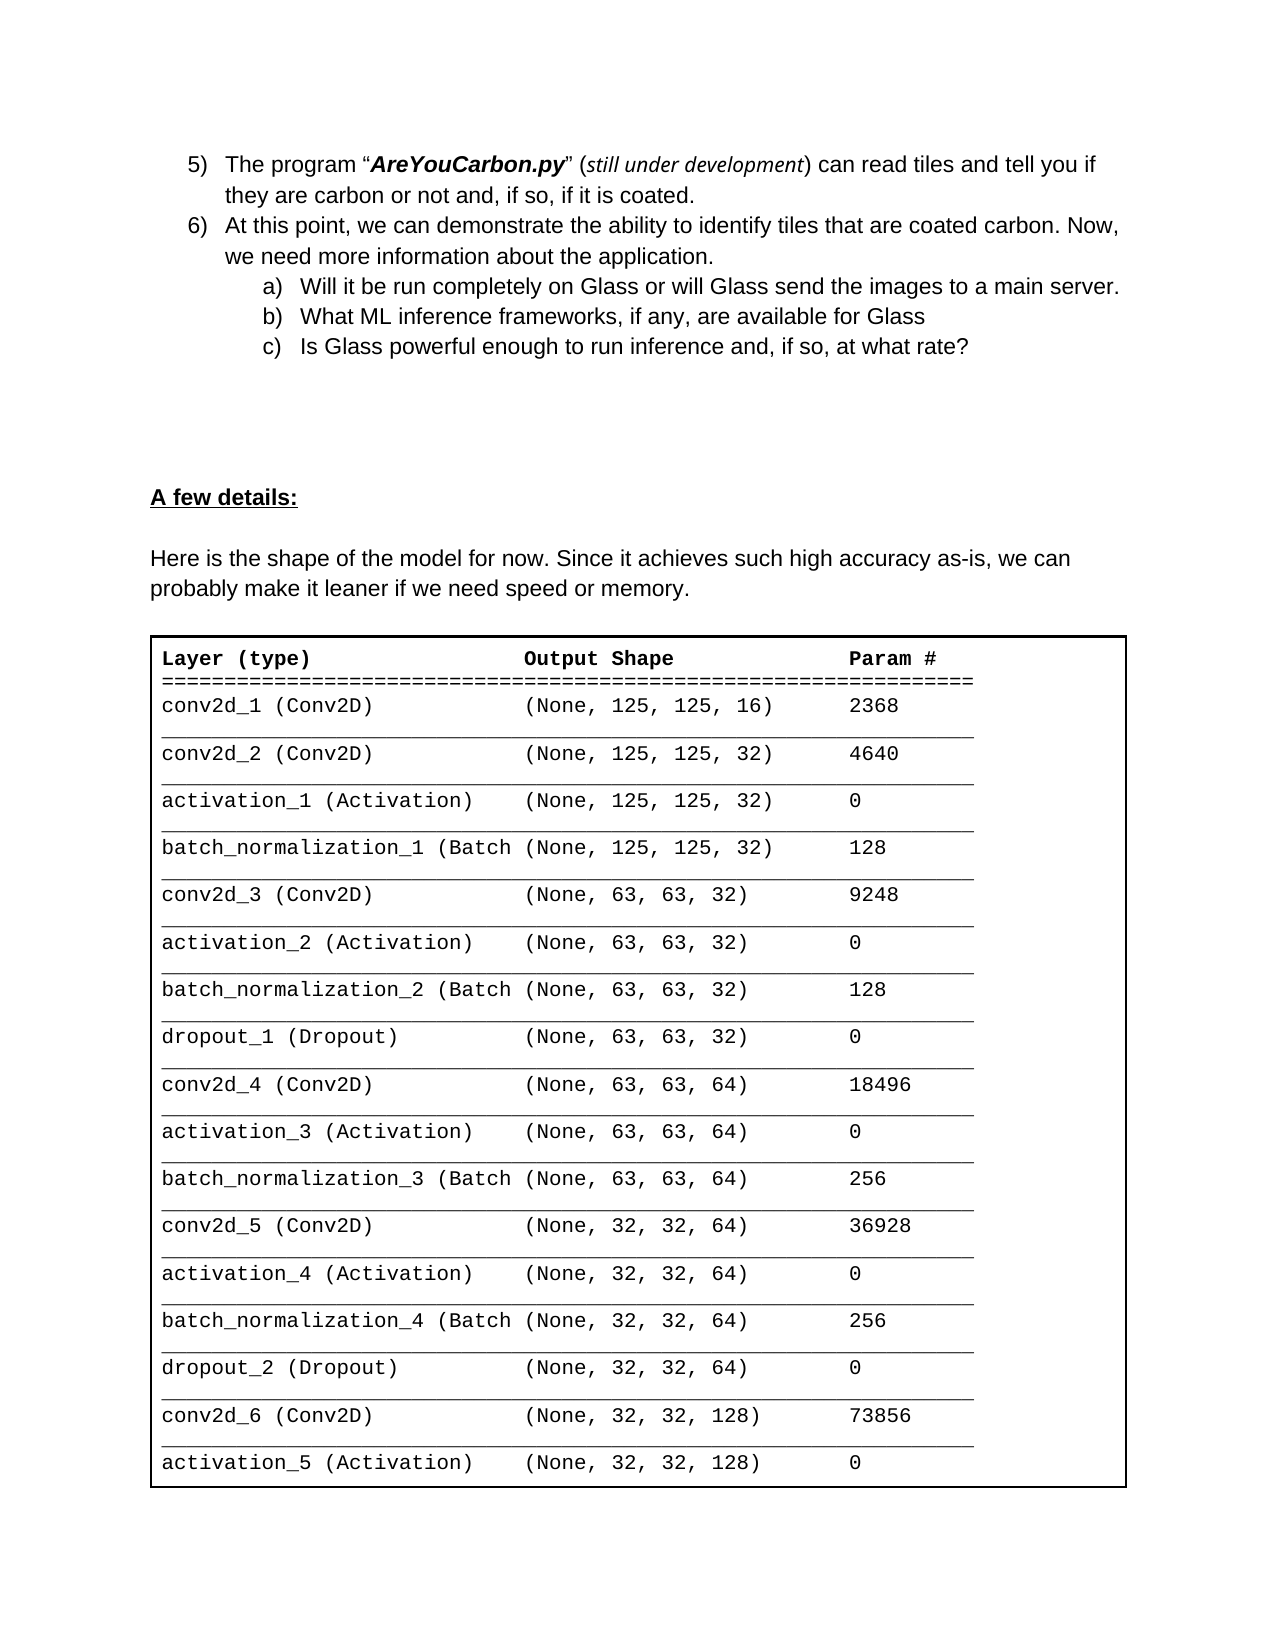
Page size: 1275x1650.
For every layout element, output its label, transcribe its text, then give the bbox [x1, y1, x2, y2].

list Will it be run completely on Glass or will Glass send the images to a main server. [262, 273, 1125, 299]
list What ML inference frameworks, if any, are available for Glass [262, 303, 1125, 329]
list At this point, we can demonstrate the ability to identify tiles that are coated carbon. Now, we need more information about the application. [187, 212, 1125, 269]
text A few details: [150, 484, 1125, 511]
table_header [152, 638, 1125, 1486]
text Here is the shape of the model for now. Since it achieves such high accuracy as-is, we can probably make it leaner if we need speed or memory. [150, 545, 1125, 601]
list Is Glass powerful enough to run inference and, if so, at what rate? [262, 333, 1125, 360]
list The program “AreYouCarbon.py” (still under development) can read tiles and tell you if they are carbon or not and, if so, if it is coated. [187, 150, 1125, 209]
